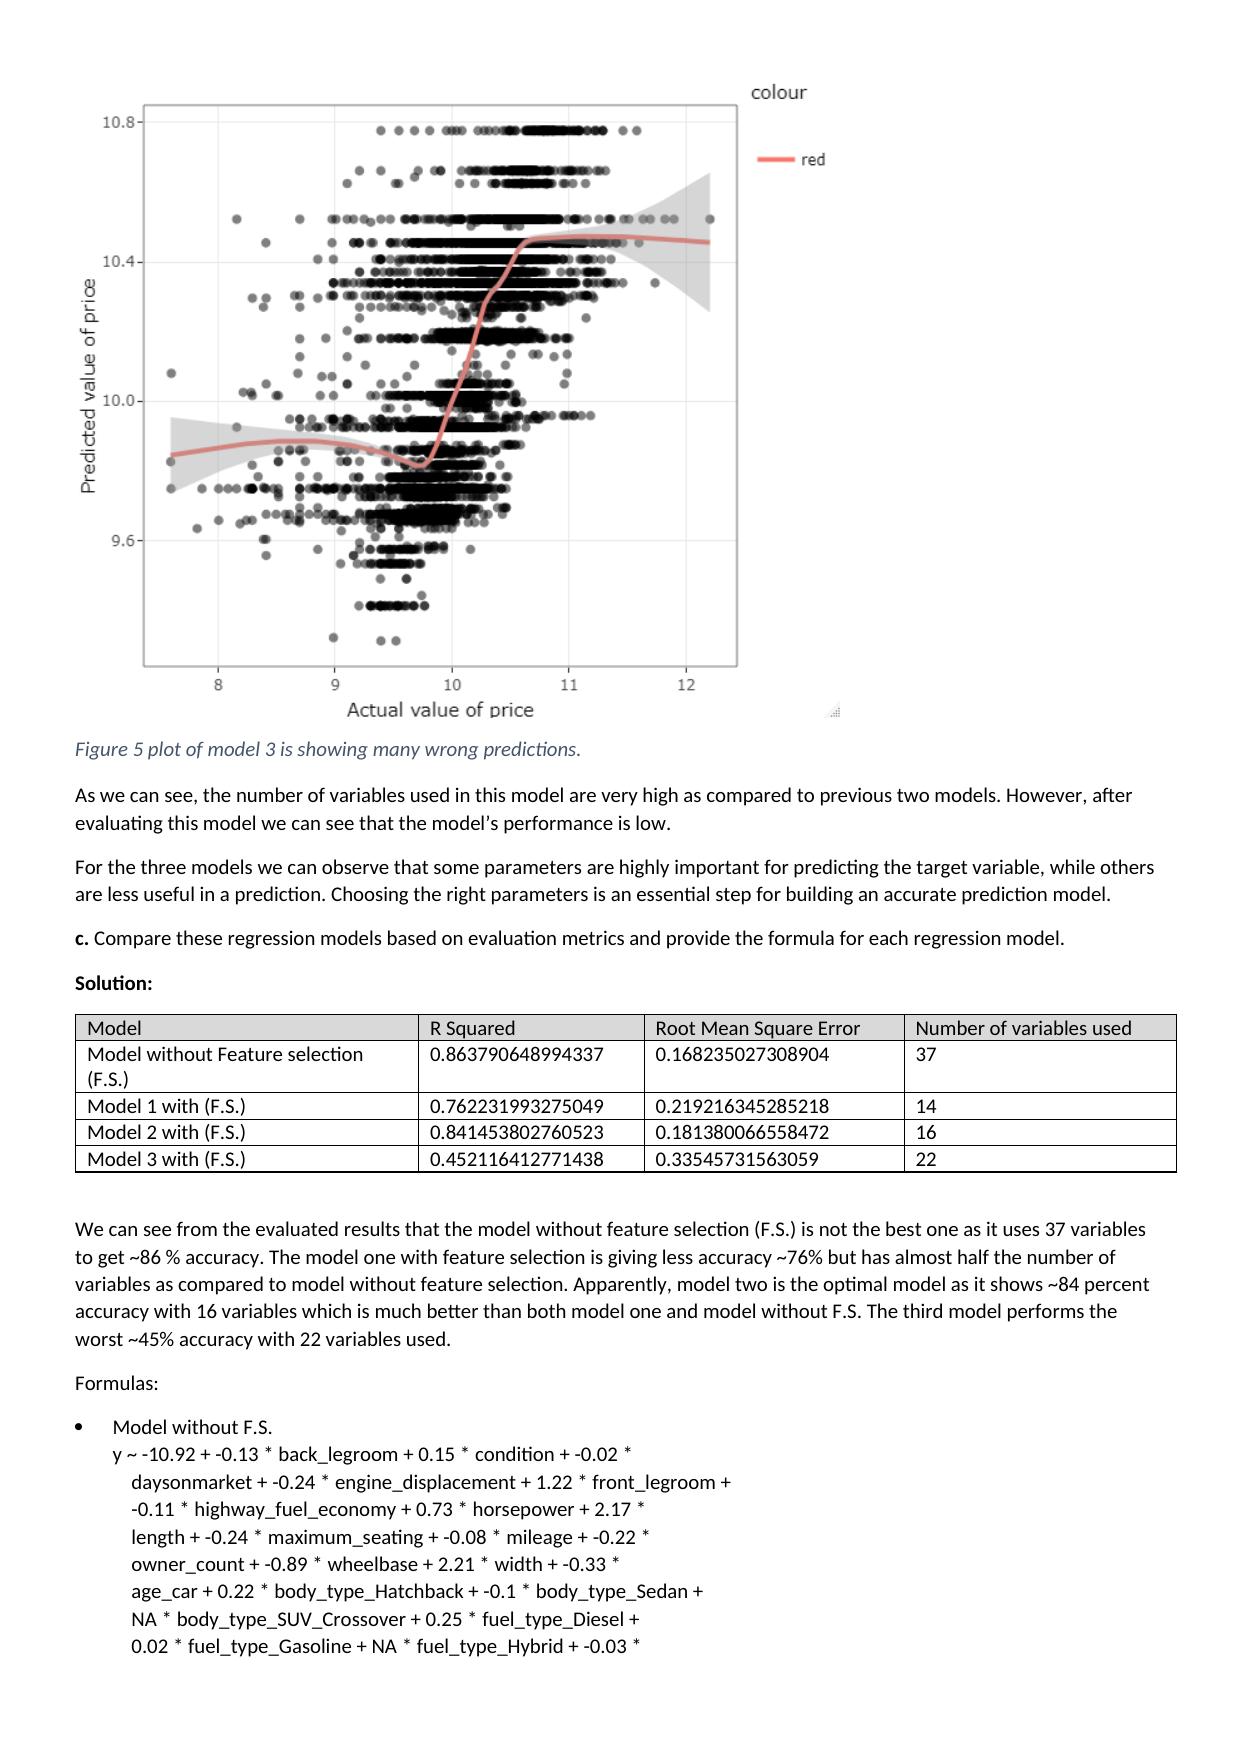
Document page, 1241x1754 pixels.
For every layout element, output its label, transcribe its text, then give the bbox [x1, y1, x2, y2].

list Model without F.S. [75, 1414, 1165, 1440]
table_cell 0.762231993275049 [419, 1093, 644, 1118]
table_cell 0.452116412771438 [419, 1146, 644, 1171]
picture [75, 75, 840, 718]
text Figure 5 plot of model 3 is showing many wrong predictions. [75, 736, 1165, 762]
table_cell 0.863790648994337 [419, 1041, 644, 1092]
table_cell 0.219216345285218 [645, 1093, 904, 1118]
text Solution: [75, 970, 1165, 995]
list age_car + 0.22 * body_type_Hatchback + -0.1 * body_type_Sedan + [112, 1579, 1165, 1604]
list NA * body_type_SUV_Crossover + 0.25 * fuel_type_Diesel + [112, 1606, 1165, 1631]
list 0.02 * fuel_type_Gasoline + NA * fuel_type_Hybrid + -0.03 * [112, 1633, 1165, 1659]
table_cell Model 1 with (F.S.) [76, 1093, 418, 1118]
text For the three models we can observe that some parameters are highly important for predicting the target variable, while others are less useful in a prediction. Choosing the right parameters is an essential step for building an accurate prediction model. [75, 854, 1165, 907]
text Formulas: [75, 1370, 1165, 1396]
table_cell Model without Feature selection (F.S.) [76, 1041, 418, 1092]
table_cell Model 2 with (F.S.) [76, 1120, 418, 1145]
table_cell 22 [905, 1146, 1176, 1171]
table_cell 0.841453802760523 [419, 1120, 644, 1145]
list owner_count + -0.89 * wheelbase + 2.21 * width + -0.33 * [112, 1551, 1165, 1577]
text As we can see, the number of variables used in this model are very high as compared to previous two models. However, after evaluating this model we can see that the model’s performance is low. [75, 783, 1165, 836]
list daysonmarket + -0.24 * engine_displacement + 1.22 * front_legroom + [112, 1469, 1165, 1494]
table_header Root Mean Square Error [645, 1015, 904, 1040]
table_cell 0.181380066558472 [645, 1120, 904, 1145]
list -0.11 * highway_fuel_economy + 0.73 * horsepower + 2.17 * [112, 1496, 1165, 1522]
list length + -0.24 * maximum_seating + -0.08 * mileage + -0.22 * [112, 1524, 1165, 1549]
table_cell 37 [905, 1041, 1176, 1092]
table_header R Squared [419, 1015, 644, 1040]
text c. Compare these regression models based on evaluation metrics and provide the formula for each regression model. [75, 926, 1165, 951]
table_header Model [76, 1015, 418, 1040]
table_cell 16 [905, 1120, 1176, 1145]
table_cell Model 3 with (F.S.) [76, 1146, 418, 1171]
table_cell 0.168235027308904 [645, 1041, 904, 1092]
table_cell 0.33545731563059 [645, 1146, 904, 1171]
table_header Number of variables used [905, 1015, 1176, 1040]
list y ~ -10.92 + -0.13 * back_legroom + 0.15 * condition + -0.02 * [112, 1442, 1165, 1467]
text We can see from the evaluated results that the model without feature selection (F.S.) is not the best one as it uses 37 variables to get ~86 % accuracy. The model one with feature selection is giving less accuracy ~76% but has almost half the number of variables as compared to model without feature selection. Apparently, model two is the optimal model as it shows ~84 percent accuracy with 16 variables which is much better than both model one and model without F.S. The third model performs the worst ~45% accuracy with 22 variables used. [75, 1217, 1165, 1352]
table_cell 14 [905, 1093, 1176, 1118]
